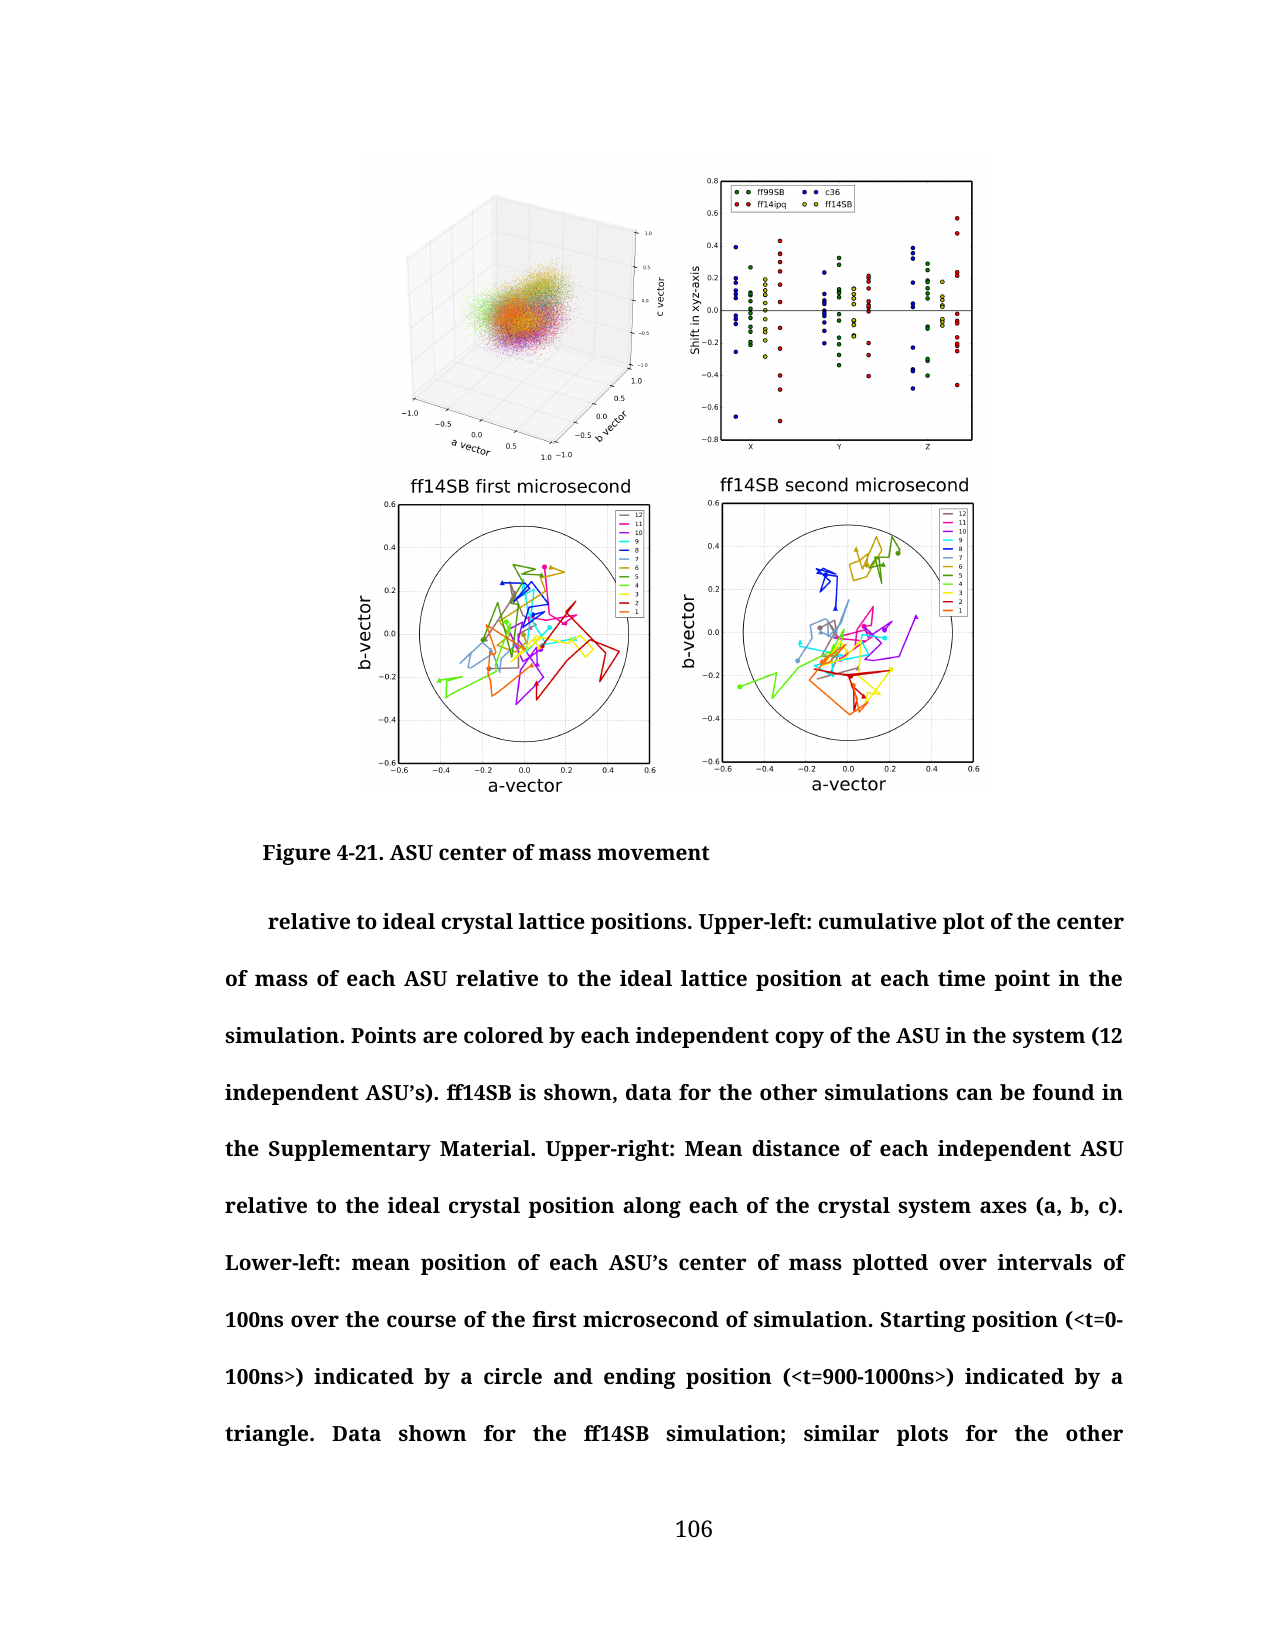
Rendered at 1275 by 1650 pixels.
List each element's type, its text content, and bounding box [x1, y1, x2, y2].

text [225, 907, 1125, 1447]
